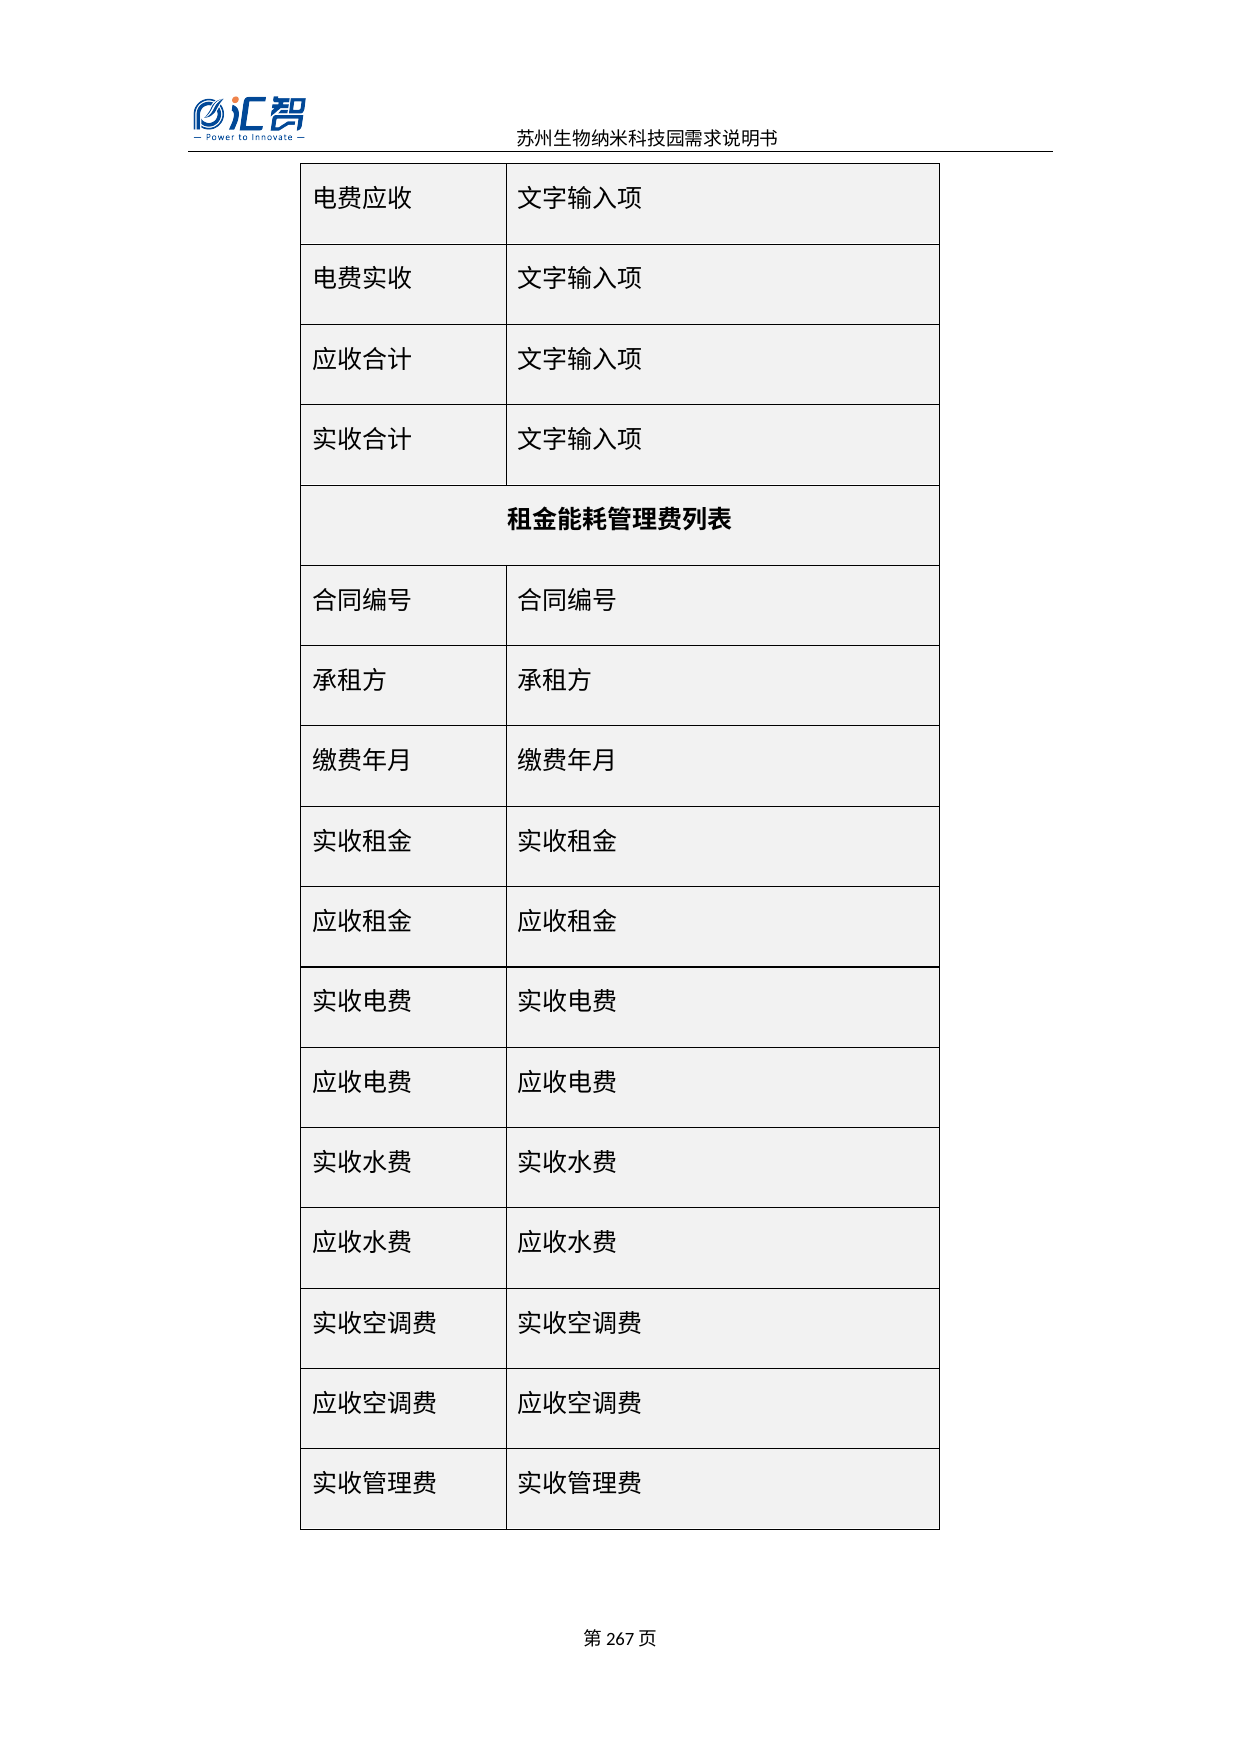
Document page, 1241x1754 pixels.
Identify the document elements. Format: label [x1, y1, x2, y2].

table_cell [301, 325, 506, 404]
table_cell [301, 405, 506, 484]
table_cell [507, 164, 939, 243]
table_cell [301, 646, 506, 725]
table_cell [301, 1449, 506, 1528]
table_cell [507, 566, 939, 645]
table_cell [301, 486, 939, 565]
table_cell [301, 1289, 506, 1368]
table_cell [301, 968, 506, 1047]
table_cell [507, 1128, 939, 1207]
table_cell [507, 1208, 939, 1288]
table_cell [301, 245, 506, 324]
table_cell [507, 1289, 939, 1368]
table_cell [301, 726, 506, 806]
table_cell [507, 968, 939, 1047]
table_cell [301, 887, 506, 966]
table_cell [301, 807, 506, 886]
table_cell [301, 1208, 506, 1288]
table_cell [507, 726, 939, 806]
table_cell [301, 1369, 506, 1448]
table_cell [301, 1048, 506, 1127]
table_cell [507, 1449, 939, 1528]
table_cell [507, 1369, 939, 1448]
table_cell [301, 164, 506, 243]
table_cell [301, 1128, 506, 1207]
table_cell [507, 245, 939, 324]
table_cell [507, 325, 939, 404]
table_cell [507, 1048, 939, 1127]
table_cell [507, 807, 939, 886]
picture [187, 88, 313, 146]
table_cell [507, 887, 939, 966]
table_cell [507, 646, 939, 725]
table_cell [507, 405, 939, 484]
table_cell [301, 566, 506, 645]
